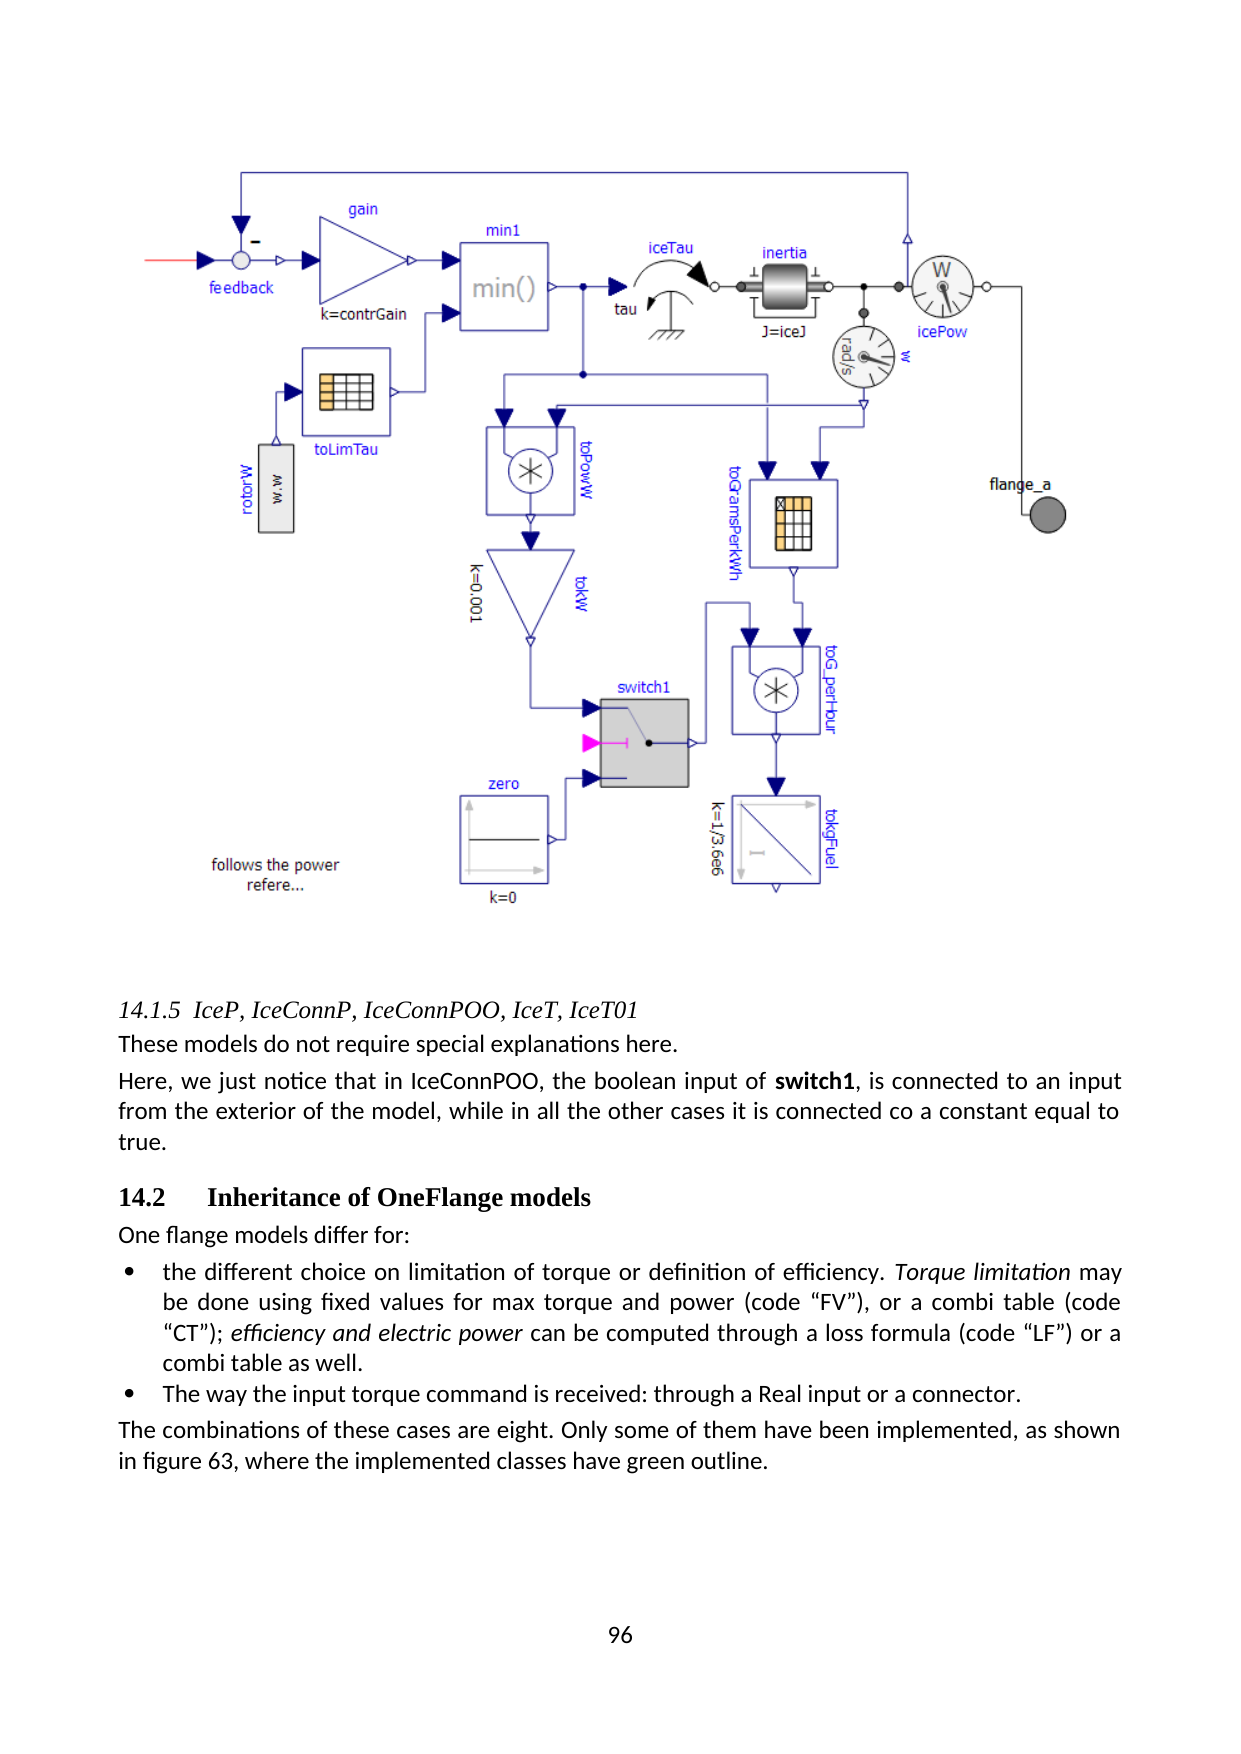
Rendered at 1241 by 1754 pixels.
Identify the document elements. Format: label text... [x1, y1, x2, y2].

text One flange models differ for: [118, 1219, 1122, 1249]
picture [118, 147, 1115, 977]
subtitle Inheritance of OneFlange models [118, 1181, 1122, 1213]
list The way the input torque command is received: through a Real input or a connector. [125, 1378, 1122, 1408]
text Here, we just notice that in IceConnPOO, the boolean input of switch1, is connected to an input from the exterior of the model, while in all the other cases it is connected co a constant equal to true. [118, 1065, 1122, 1156]
text These models do not require special explanations here. [118, 1028, 1122, 1059]
list the different choice on limitation of torque or definition of efficiency. Torque limitation may be done using fixed values for max torque and power (code “FV”), or a combi table (code “CT”); efficiency and electric power can be computed through a loss formula (code “LF”) or a combi table as well. [125, 1256, 1122, 1378]
subtitle IceP, IceConnP, IceConnPOO, IceT, IceT01 [118, 995, 1122, 1024]
